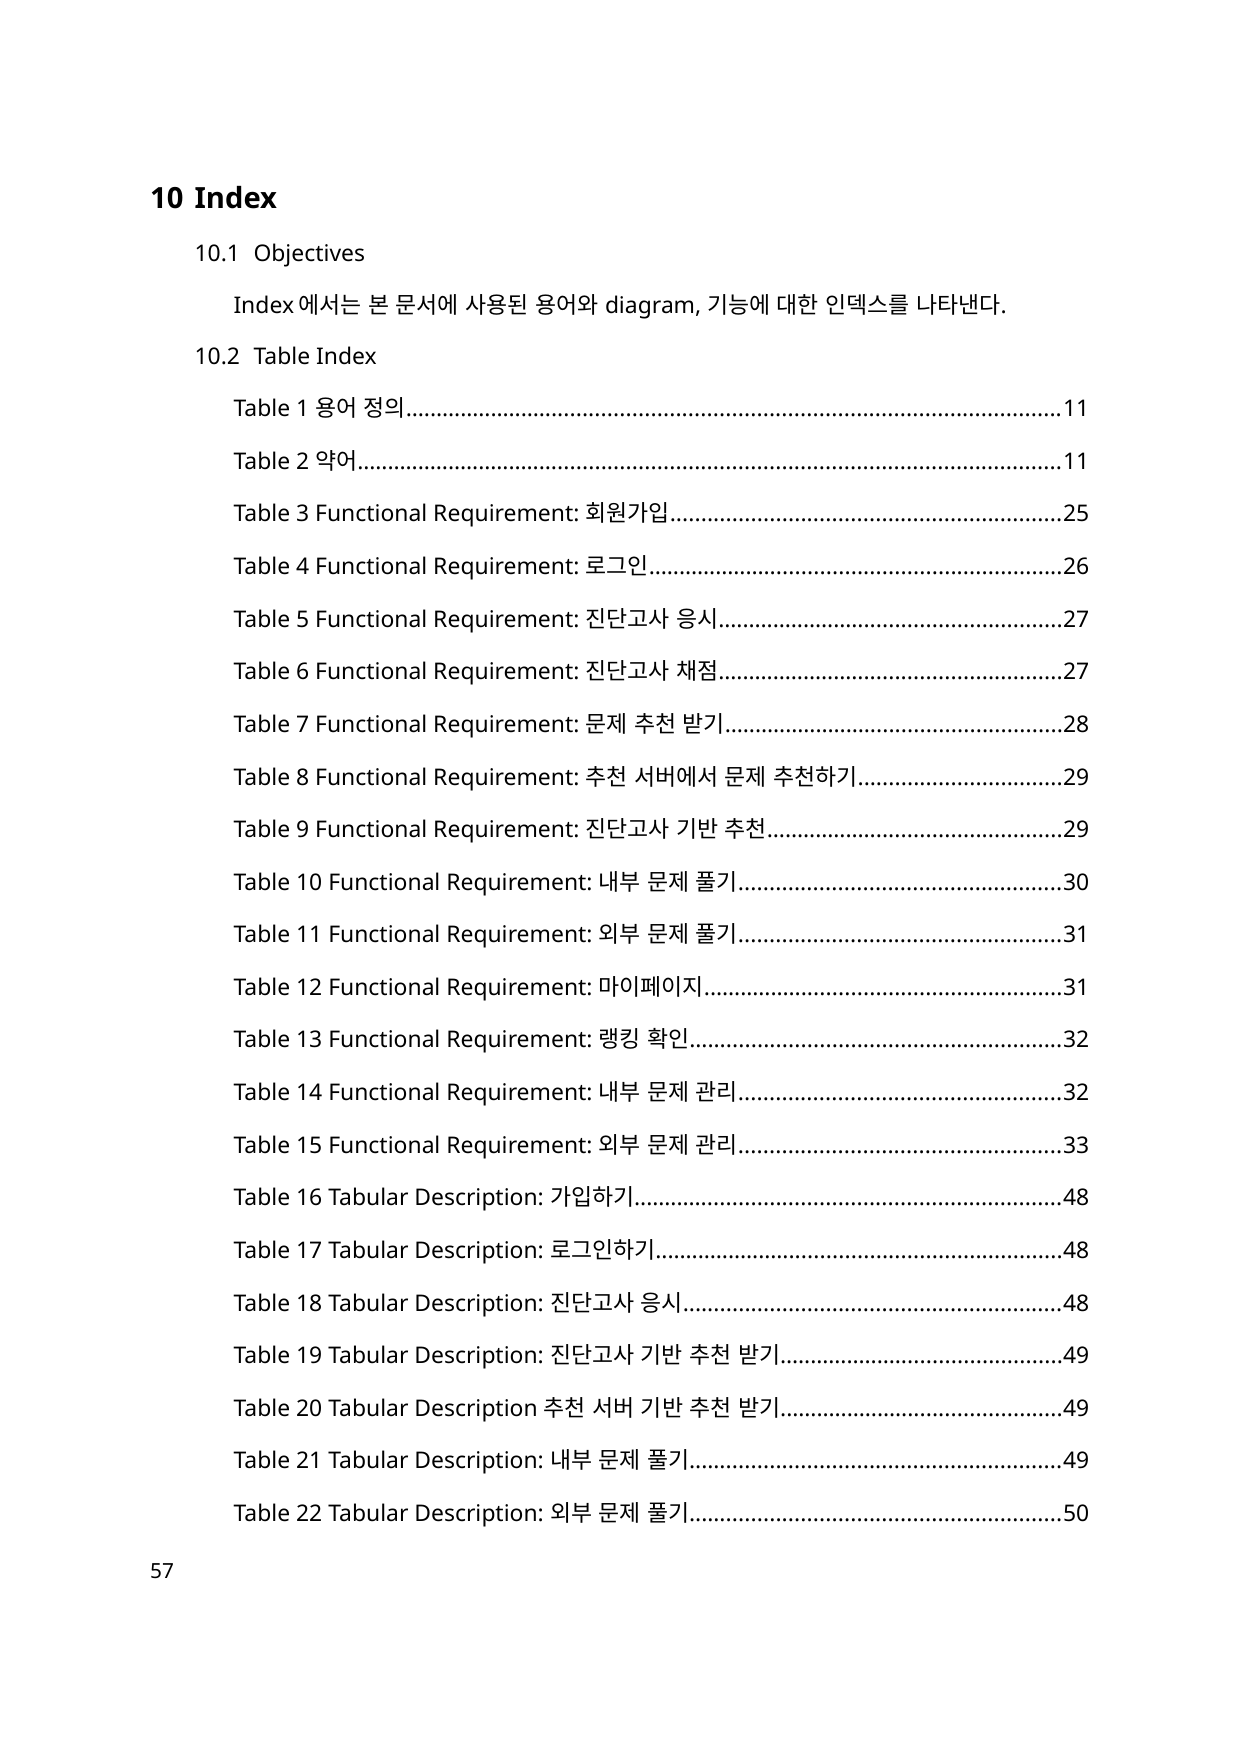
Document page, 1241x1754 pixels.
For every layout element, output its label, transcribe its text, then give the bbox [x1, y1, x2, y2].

text Table 20 Tabular Description 추천 서버 기반 추천 받기 49 [233, 1389, 1090, 1423]
text Table 8 Functional Requirement: 추천 서버에서 문제 추천하기 29 [233, 758, 1090, 792]
text Table 18 Tabular Description: 진단고사 응시 48 [233, 1284, 1090, 1318]
text Table 14 Functional Requirement: 내부 문제 관리 32 [233, 1074, 1090, 1107]
text Table 16 Tabular Description: 가입하기 48 [233, 1179, 1090, 1212]
text Table 13 Functional Requirement: 랭킹 확인 32 [233, 1021, 1090, 1055]
subtitle Index [150, 177, 1090, 217]
text Table 7 Functional Requirement: 문제 추천 받기 28 [233, 706, 1090, 739]
text Table 15 Functional Requirement: 외부 문제 관리 33 [233, 1127, 1090, 1160]
text Table 1 용어 정의 11 [233, 390, 1090, 423]
text Table 17 Tabular Description: 로그인하기 48 [233, 1232, 1090, 1265]
text Table 19 Tabular Description: 진단고사 기반 추천 받기 49 [233, 1337, 1090, 1370]
text Table 9 Functional Requirement: 진단고사 기반 추천 29 [233, 811, 1090, 844]
text Table 4 Functional Requirement: 로그인 26 [233, 548, 1090, 581]
text Table 2 약어 11 [233, 443, 1090, 476]
text Table 21 Tabular Description: 내부 문제 풀기 49 [233, 1442, 1090, 1476]
text Index에서는 본 문서에 사용된 용어와 diagram, 기능에 대한 인덱스를 나타낸다. [150, 287, 1090, 320]
text Table 3 Functional Requirement: 회원가입 25 [233, 495, 1090, 529]
text Table 10 Functional Requirement: 내부 문제 풀기 30 [233, 863, 1090, 897]
text Table 5 Functional Requirement: 진단고사 응시 27 [233, 601, 1090, 634]
subtitle Table Index [194, 340, 1090, 371]
text Table 11 Functional Requirement: 외부 문제 풀기 31 [233, 916, 1090, 949]
text Table 22 Tabular Description: 외부 문제 풀기 50 [233, 1495, 1090, 1528]
text Table 6 Functional Requirement: 진단고사 채점 27 [233, 653, 1090, 686]
subtitle Objectives [194, 237, 1090, 268]
text Table 12 Functional Requirement: 마이페이지 31 [233, 969, 1090, 1002]
